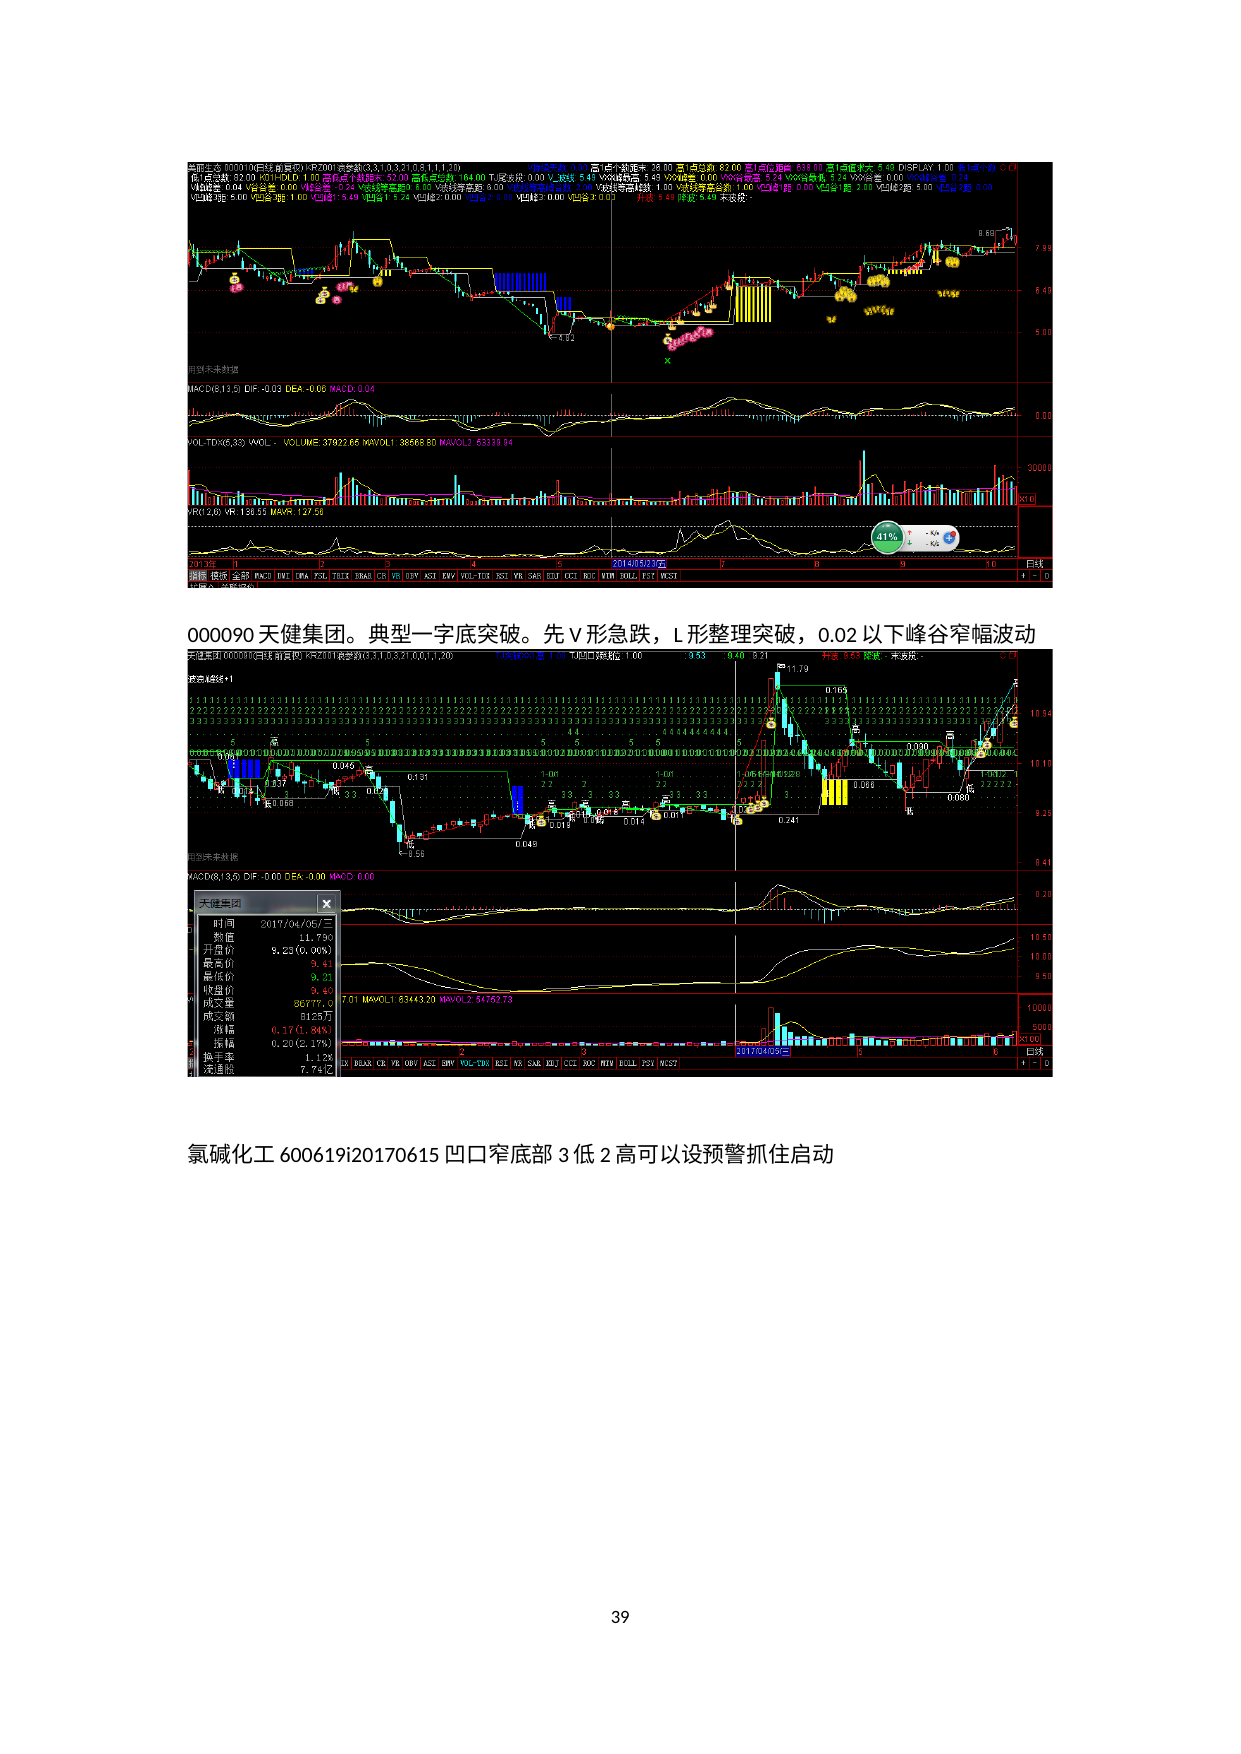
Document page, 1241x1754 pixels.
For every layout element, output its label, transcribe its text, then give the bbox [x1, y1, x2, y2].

picture [187, 649, 1053, 1077]
text 000090天健集团。典型一字底突破。先V形急跌，L形整理突破，0.02以下峰谷窄幅波动 [187, 617, 1053, 649]
picture [187, 162, 1053, 588]
text 氯碱化工600619i20170615凹口窄底部3低2高可以设预警抓住启动 [187, 1137, 1053, 1169]
